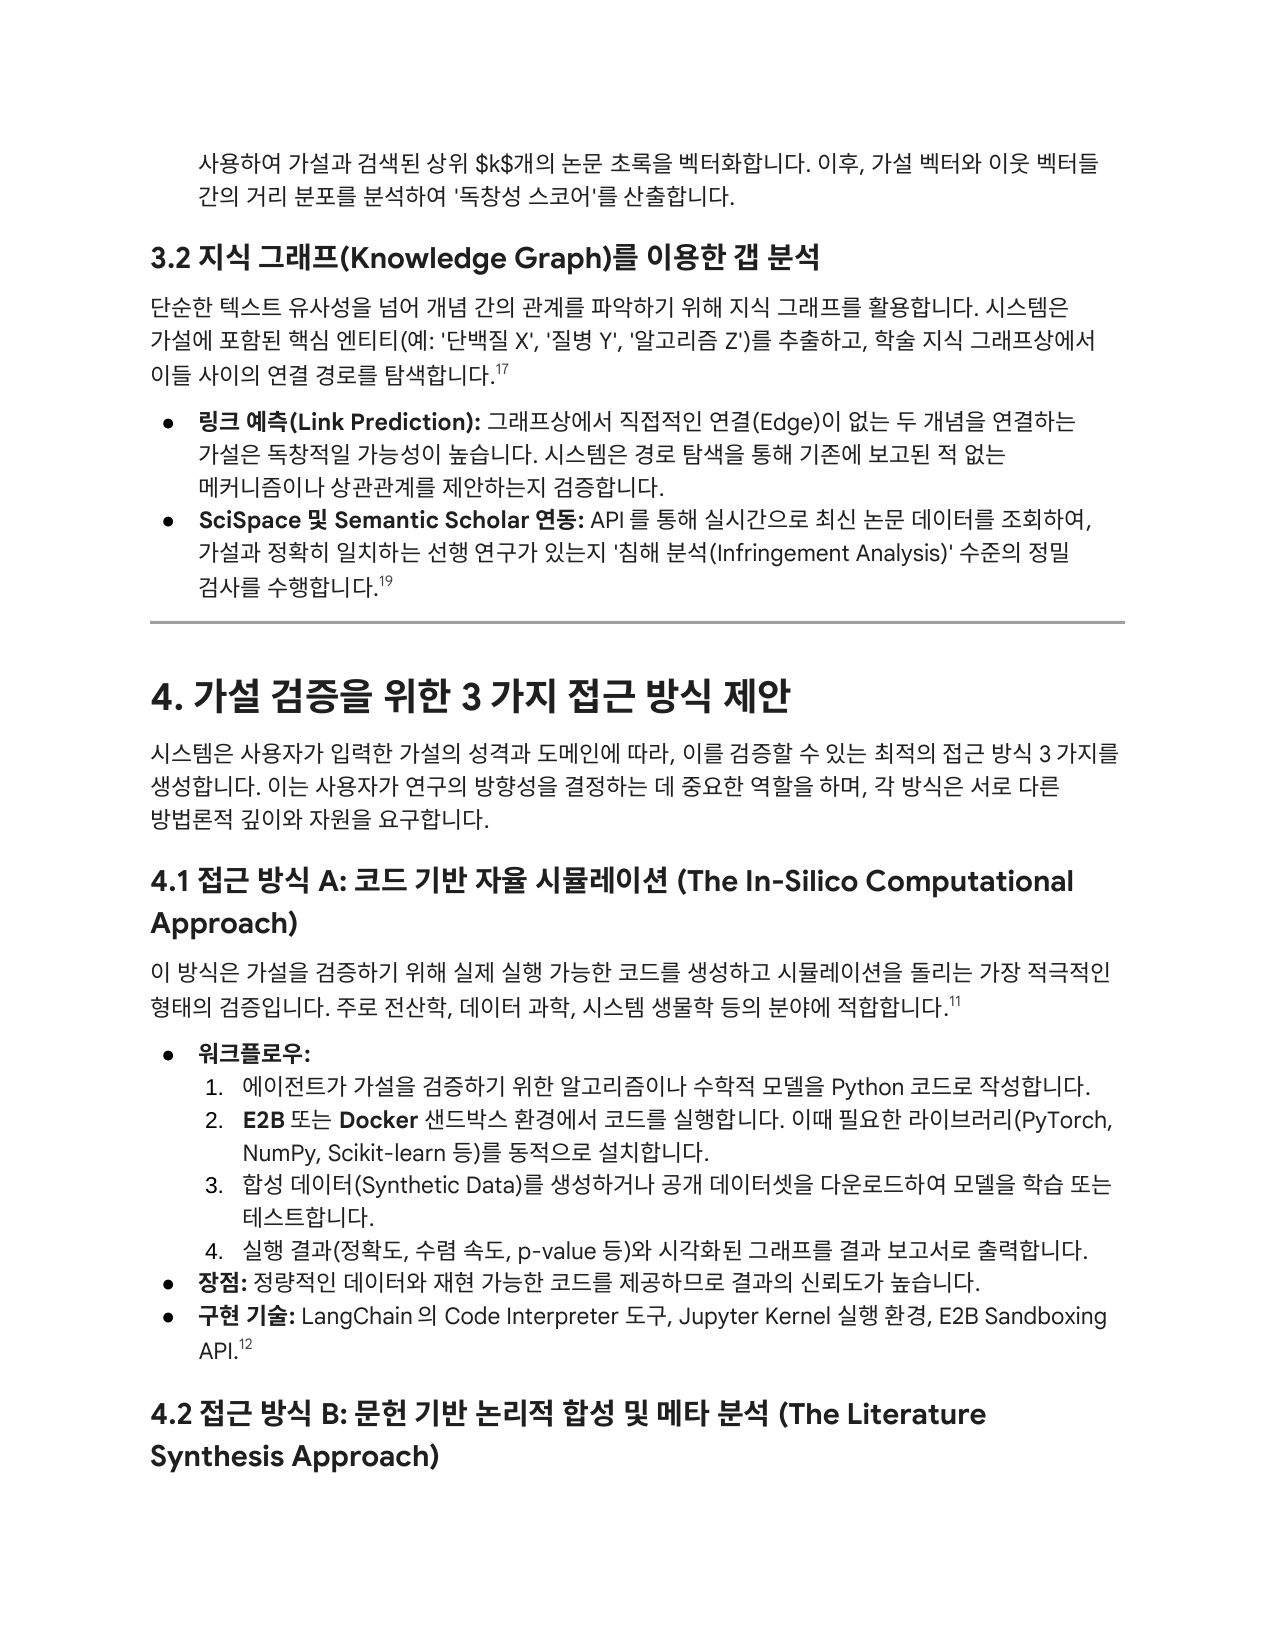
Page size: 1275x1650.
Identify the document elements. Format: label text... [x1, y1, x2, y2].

text 단순한 텍스트 유사성을 넘어 개념 간의 관계를 파악하기 위해 지식 그래프를 활용합니다. 시스템은 가설에 포함된 핵심 엔티티(예: '단백질 X', '질병 Y', '알고리즘 Z')를 추출하고, 학술 지식 그래프상에서 이들 사이의 연결 경로를 탐색합니다.17 [150, 294, 1125, 392]
subtitle 4.1 접근 방식 A: 코드 기반 자율 시뮬레이션 (The In-Silico Computational Approach) [150, 863, 1125, 942]
list 링크 예측(Link Prediction): 그래프상에서 직접적인 연결(Edge)이 없는 두 개념을 연결하는 가설은 독창적일 가능성이 높습니다. 시스템은 경로 탐색을 통해 기존에 보고된 적 없는 메커니즘이나 상관관계를 제안하는지 검증합니다. [161, 409, 1125, 503]
list E2B 또는 Docker 샌드박스 환경에서 코드를 실행합니다. 이때 필요한 라이브러리(PyTorch, NumPy, Scikit-learn 등)를 동적으로 설치합니다. [205, 1106, 1125, 1168]
list 에이전트가 가설을 검증하기 위한 알고리즘이나 수학적 모델을 Python 코드로 작성합니다. [205, 1073, 1125, 1102]
list SciSpace 및 Semantic Scholar 연동: API를 통해 실시간으로 최신 논문 데이터를 조회하여, 가설과 정확히 일치하는 선행 연구가 있는지 '침해 분석(Infringement Analysis)' 수준의 정밀 검사를 수행합니다.19 [161, 507, 1125, 604]
list 장점: 정량적인 데이터와 재현 가능한 코드를 제공하므로 결과의 신뢰도가 높습니다. [161, 1270, 1125, 1298]
text 시스템은 사용자가 입력한 가설의 성격과 도메인에 따라, 이를 검증할 수 있는 최적의 접근 방식 3가지를 생성합니다. 이는 사용자가 연구의 방향성을 결정하는 데 중요한 역할을 하며, 각 방식은 서로 다른 방법론적 깊이와 자원을 요구합니다. [150, 740, 1125, 834]
list 실행 결과(정확도, 수렴 속도, p-value 등)와 시각화된 그래프를 결과 보고서로 출력합니다. [205, 1237, 1125, 1266]
list 구현 기술: LangChain의 Code Interpreter 도구, Jupyter Kernel 실행 환경, E2B Sandboxing API.12 [161, 1302, 1125, 1367]
text 이 방식은 가설을 검증하기 위해 실제 실행 가능한 코드를 생성하고 시뮬레이션을 돌리는 가장 적극적인 형태의 검증입니다. 주로 전산학, 데이터 과학, 시스템 생물학 등의 분야에 적합합니다.11 [150, 959, 1125, 1024]
subtitle 4. 가설 검증을 위한 3가지 접근 방식 제안 [150, 624, 1125, 721]
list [161, 150, 1125, 211]
list 워크플로우: [161, 1041, 1125, 1069]
list 합성 데이터(Synthetic Data)를 생성하거나 공개 데이터셋을 다운로드하여 모델을 학습 또는 테스트합니다. [205, 1172, 1125, 1233]
subtitle 3.2 지식 그래프(Knowledge Graph)를 이용한 갭 분석 [150, 240, 1125, 277]
subtitle 4.2 접근 방식 B: 문헌 기반 논리적 합성 및 메타 분석 (The Literature Synthesis Approach) [150, 1396, 1125, 1474]
